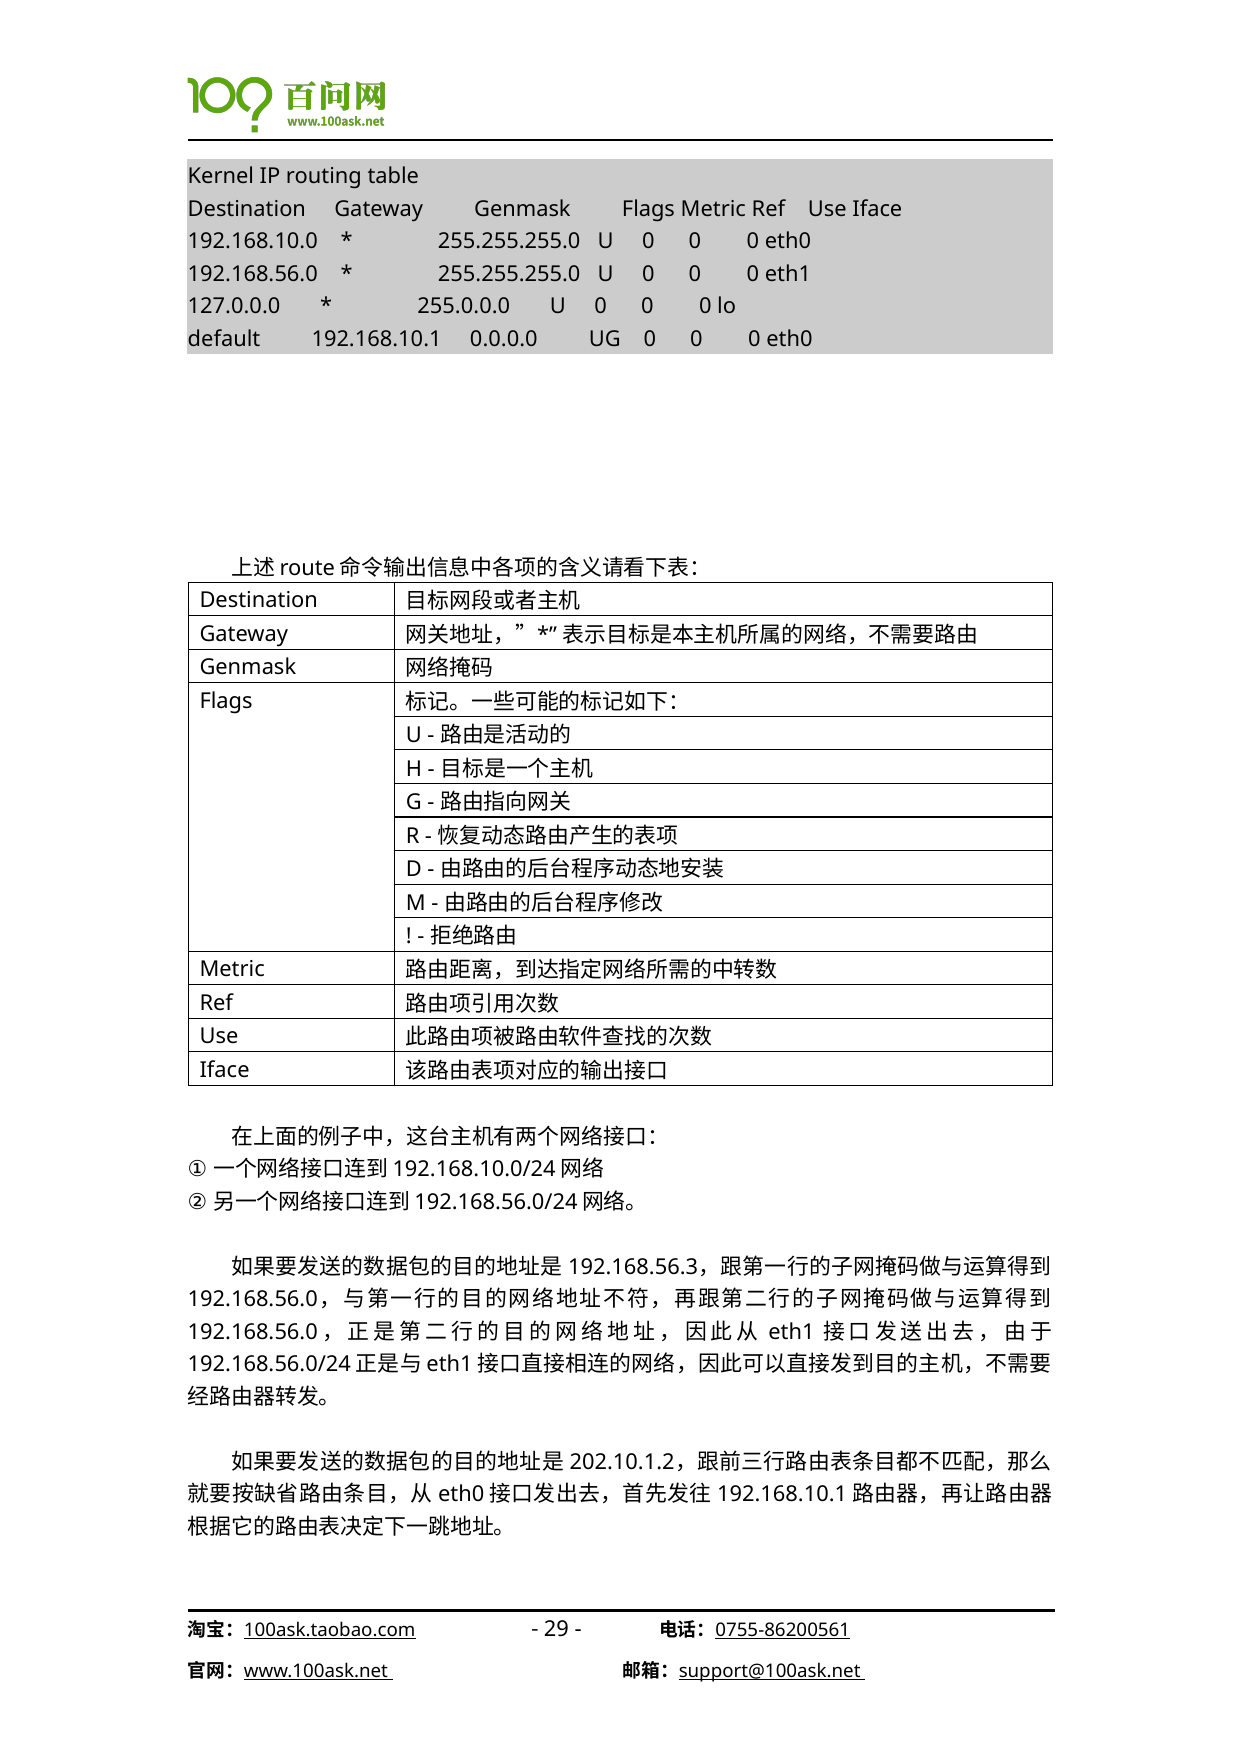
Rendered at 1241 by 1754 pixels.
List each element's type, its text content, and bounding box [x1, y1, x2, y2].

table_cell Metric [189, 952, 394, 984]
table_cell 该路由表项对应的输出接口 [395, 1052, 1052, 1085]
table_cell Genmask [189, 650, 394, 682]
text 如果要发送的数据包的目的地址是192.168.56.3，跟第一行的子网掩码做与运算得到192.168.56.0，与第一行的目的网络地址不符，再跟第二行的子网掩码做与运算得到192.168.56.0，正是第二行的目的网络地址，因此从eth1接口发送出去，由于192.168.56.0/24正是与eth1接口直接相连的网络，因此可以直接发到目的主机，不需要经路由器转发。 [187, 1248, 1053, 1411]
text 如果要发送的数据包的目的地址是202.10.1.2，跟前三行路由表条目都不匹配，那么就要按缺省路由条目，从eth0接口发出去，首先发往192.168.10.1路由器，再让路由器根据它的路由表决定下一跳地址。 [187, 1443, 1053, 1541]
table_cell Ref [189, 985, 394, 1018]
text 上述route命令输出信息中各项的含义请看下表： [187, 549, 1053, 582]
table_cell Flags [189, 683, 394, 951]
table_cell G - 路由指向网关 [395, 784, 1052, 816]
table_cell U - 路由是活动的 [395, 717, 1052, 749]
table_cell 网关地址，”*” 表示目标是本主机所属的网络，不需要路由 [395, 616, 1052, 649]
table_cell 此路由项被路由软件查找的次数 [395, 1019, 1052, 1051]
text ① 一个网络接口连到192.168.10.0/24网络 [187, 1151, 1053, 1183]
picture [187, 77, 386, 138]
table_cell H - 目标是一个主机 [395, 750, 1052, 783]
table_cell 标记。一些可能的标记如下： [395, 683, 1052, 716]
table_header Destination [189, 583, 394, 615]
table_cell Iface [189, 1052, 394, 1085]
text Kernel IP routing table [187, 159, 1053, 192]
table_cell 路由项引用次数 [395, 985, 1052, 1018]
table_cell Gateway [189, 616, 394, 649]
table_cell 路由距离，到达指定网络所需的中转数 [395, 952, 1052, 984]
table_cell M - 由路由的后台程序修改 [395, 885, 1052, 917]
table_cell ! - 拒绝路由 [395, 918, 1052, 951]
table_header 目标网段或者主机 [395, 583, 1052, 615]
text Destination Gateway Genmask Flags Metric Ref Use Iface [187, 192, 1053, 224]
table_cell 网络掩码 [395, 650, 1052, 682]
text 192.168.10.0 * 255.255.255.0 U 0 0 0 eth0 [187, 224, 1053, 257]
text 在上面的例子中，这台主机有两个网络接口： [187, 1118, 1053, 1151]
text default 192.168.10.1 0.0.0.0 UG 0 0 0 eth0 [187, 322, 1053, 354]
table_cell Use [189, 1019, 394, 1051]
table_cell R - 恢复动态路由产生的表项 [395, 818, 1052, 850]
text 192.168.56.0 * 255.255.255.0 U 0 0 0 eth1 [187, 257, 1053, 289]
text ② 另一个网络接口连到192.168.56.0/24网络。 [187, 1183, 1053, 1216]
table_cell D - 由路由的后台程序动态地安装 [395, 851, 1052, 883]
text 127.0.0.0 * 255.0.0.0 U 0 0 0 lo [187, 289, 1053, 322]
